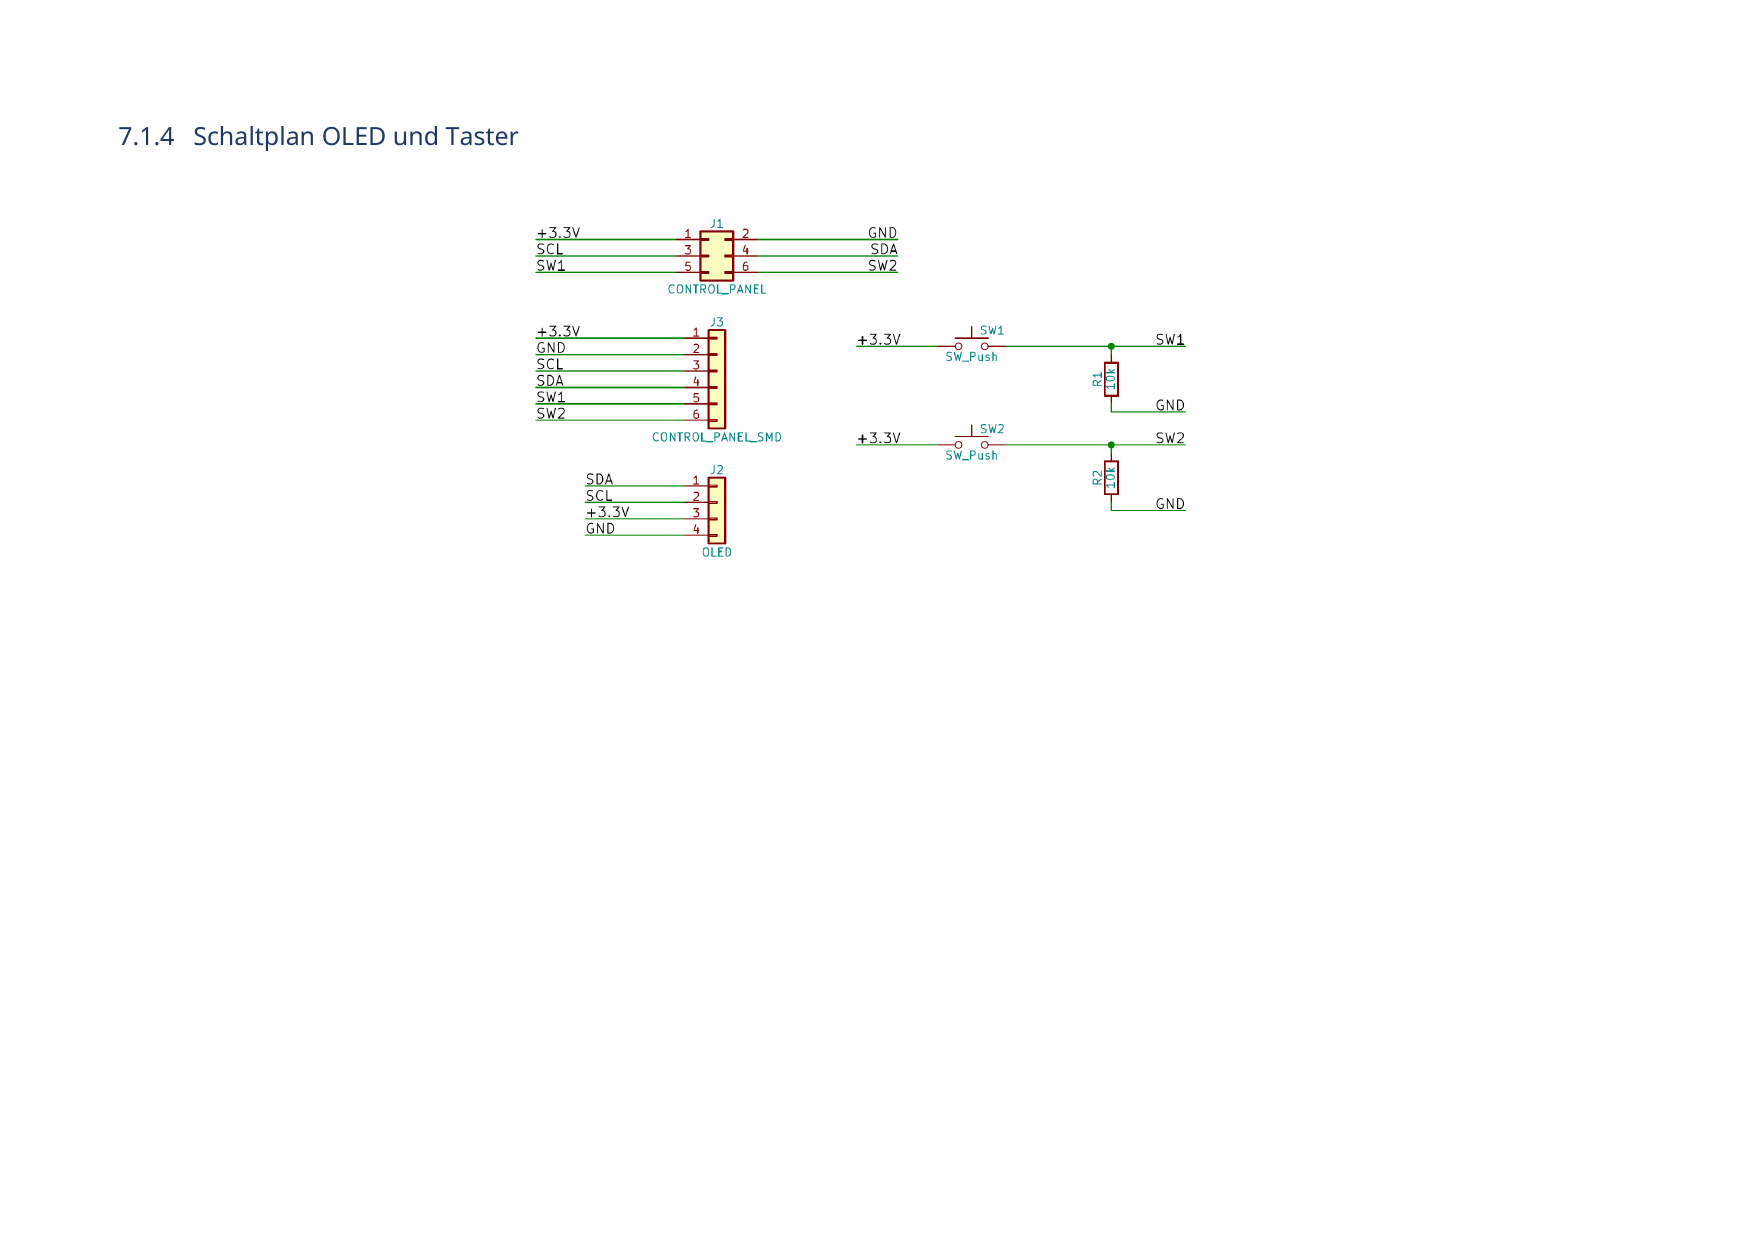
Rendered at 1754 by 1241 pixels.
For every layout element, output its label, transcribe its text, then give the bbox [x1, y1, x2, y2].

picture [525, 205, 1199, 561]
subtitle Schaltplan OLED und Taster [118, 118, 1606, 152]
